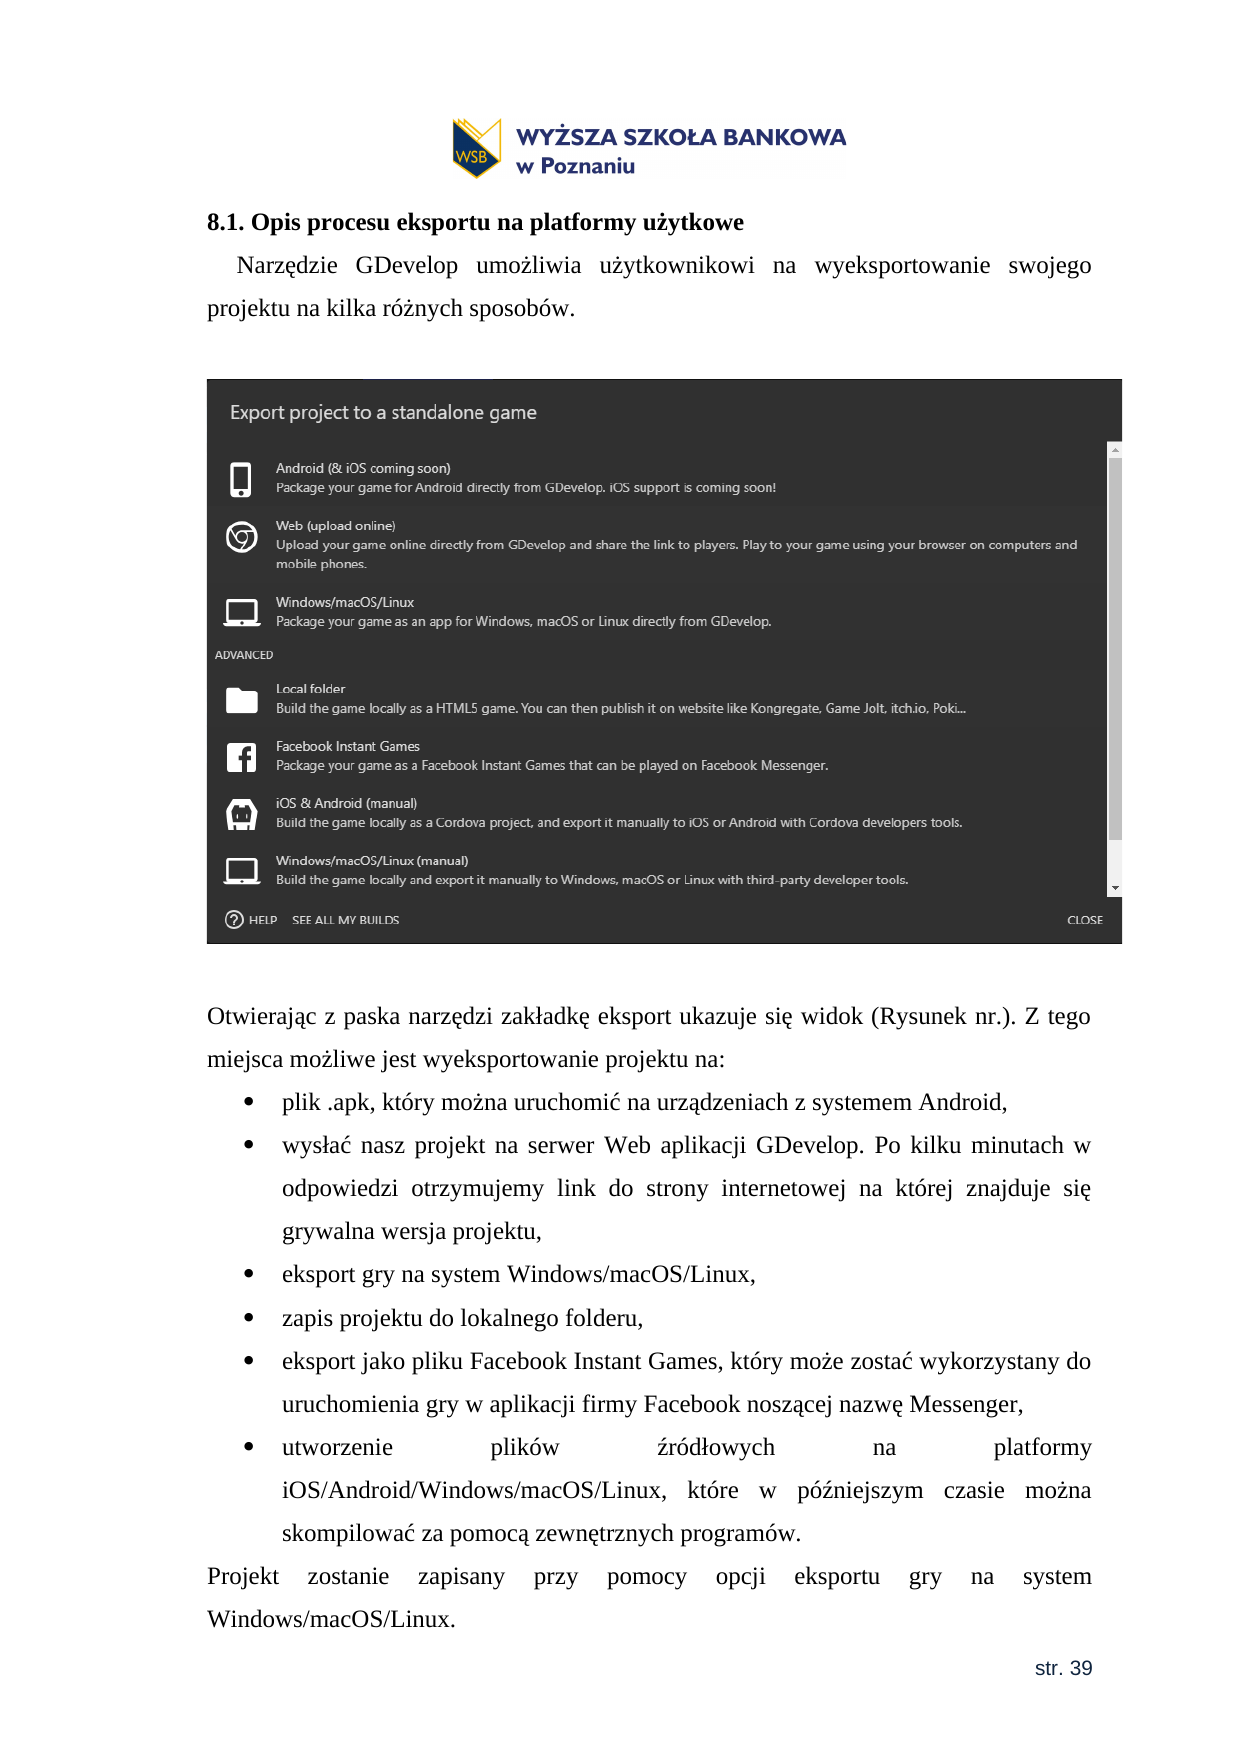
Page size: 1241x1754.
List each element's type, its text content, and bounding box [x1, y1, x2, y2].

text Narzędzie GDevelop umożliwia użytkownikowi na wyeksportowanie swojego projektu na kilka różnych sposobów. [207, 250, 1092, 322]
list eksport gry na system Windows/macOS/Linux, [244, 1259, 1092, 1288]
list utworzenie plików źródłowych na platformy iOS/Android/Windows/macOS/Linux, które w późniejszym czasie można skompilować za pomocą zewnętrznych programów. [244, 1432, 1092, 1547]
text Projekt zostanie zapisany przy pomocy opcji eksportu gry na system Windows/macOS/Linux. [207, 1561, 1092, 1633]
text Otwierając z paska narzędzi zakładkę eksport ukazuje się widok (Rysunek nr.). Z tego miejsca możliwe jest wyeksportowanie projektu na: [207, 1001, 1092, 1073]
picture [206, 379, 1123, 944]
list zapis projektu do lokalnego folderu, [244, 1303, 1092, 1331]
picture [452, 118, 847, 179]
list plik .apk, który można uruchomić na urządzeniach z systemem Android, [244, 1087, 1092, 1116]
list eksport jako pliku Facebook Instant Games, który może zostać wykorzystany do uruchomienia gry w aplikacji firmy Facebook noszącej nazwę Messenger, [244, 1346, 1092, 1418]
subtitle 8.1. Opis procesu eksportu na platformy użytkowe [207, 207, 1092, 236]
list wysłać nasz projekt na serwer Web aplikacji GDevelop. Po kilku minutach w odpowiedzi otrzymujemy link do strony internetowej na której znajduje się grywalna wersja projektu, [244, 1130, 1092, 1245]
